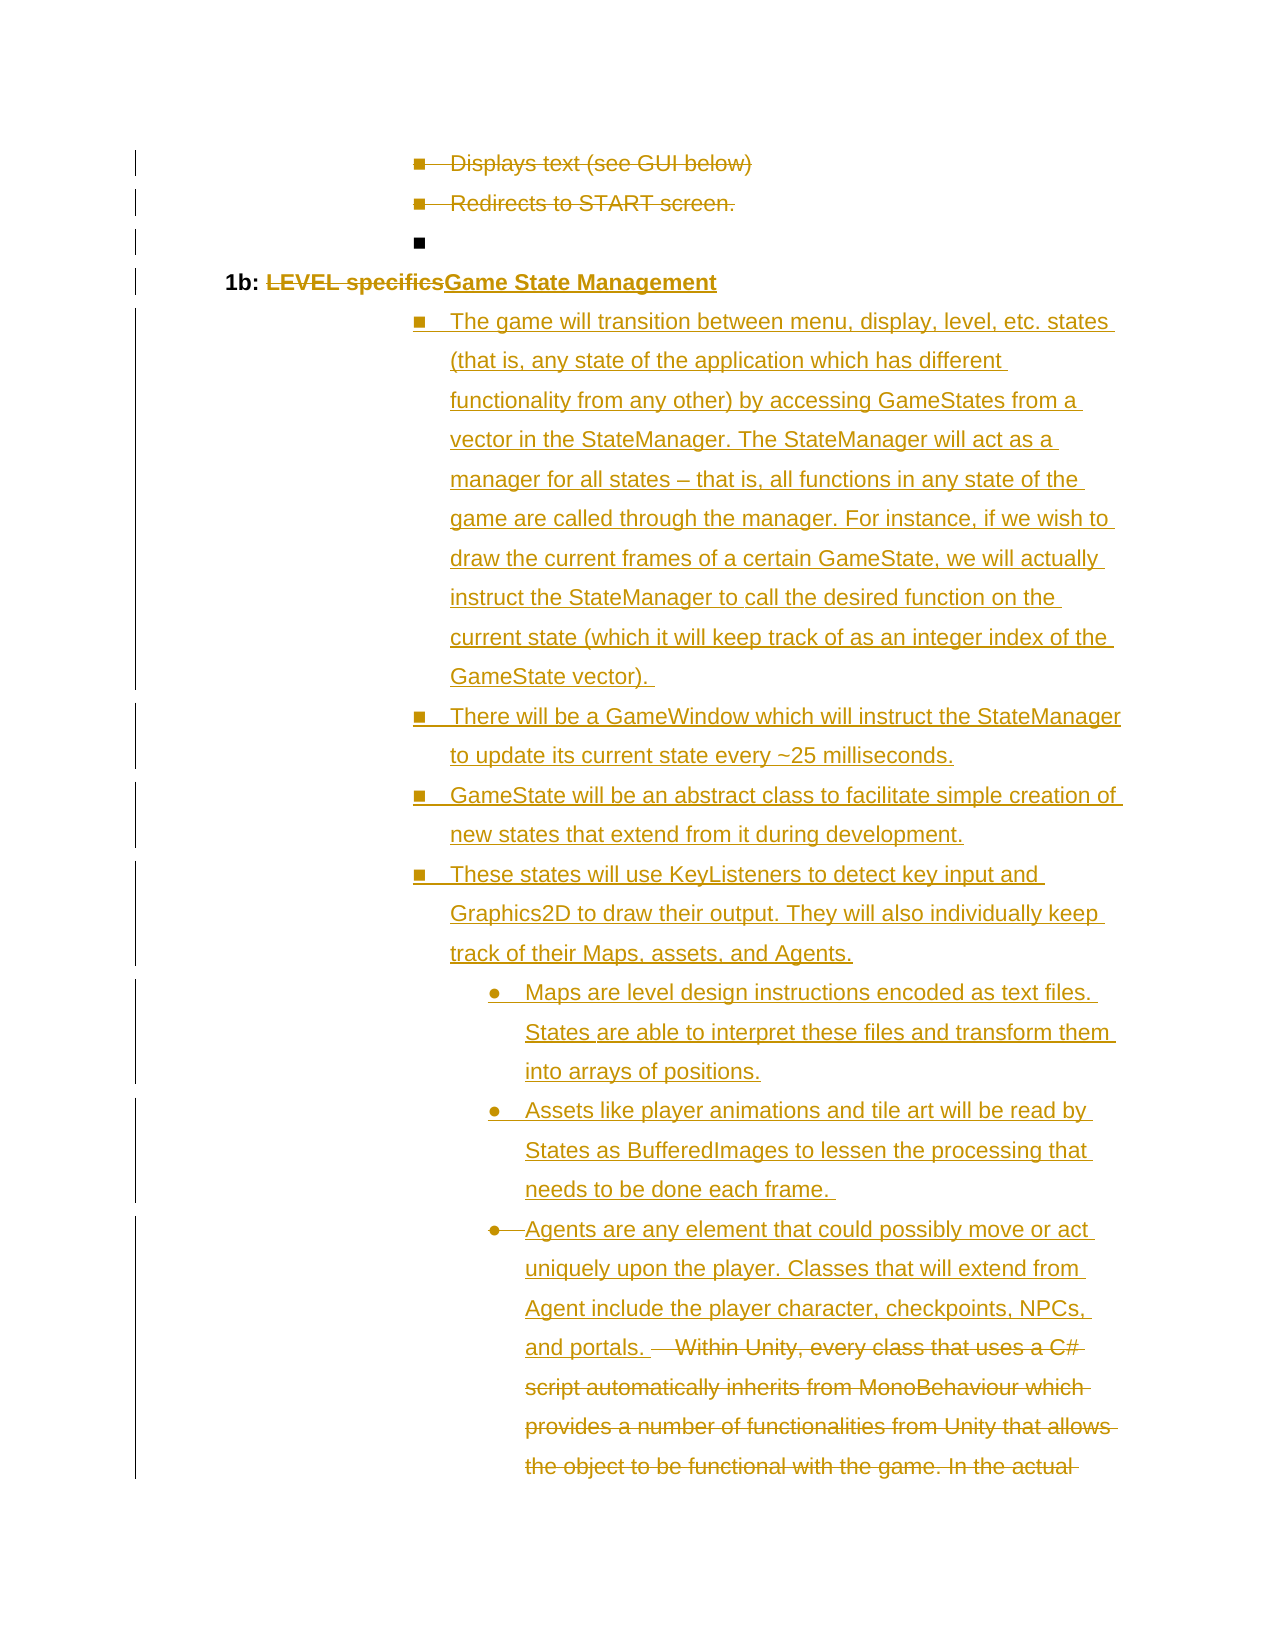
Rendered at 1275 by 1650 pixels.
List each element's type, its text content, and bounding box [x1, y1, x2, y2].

text 1b: [150, 268, 1125, 295]
